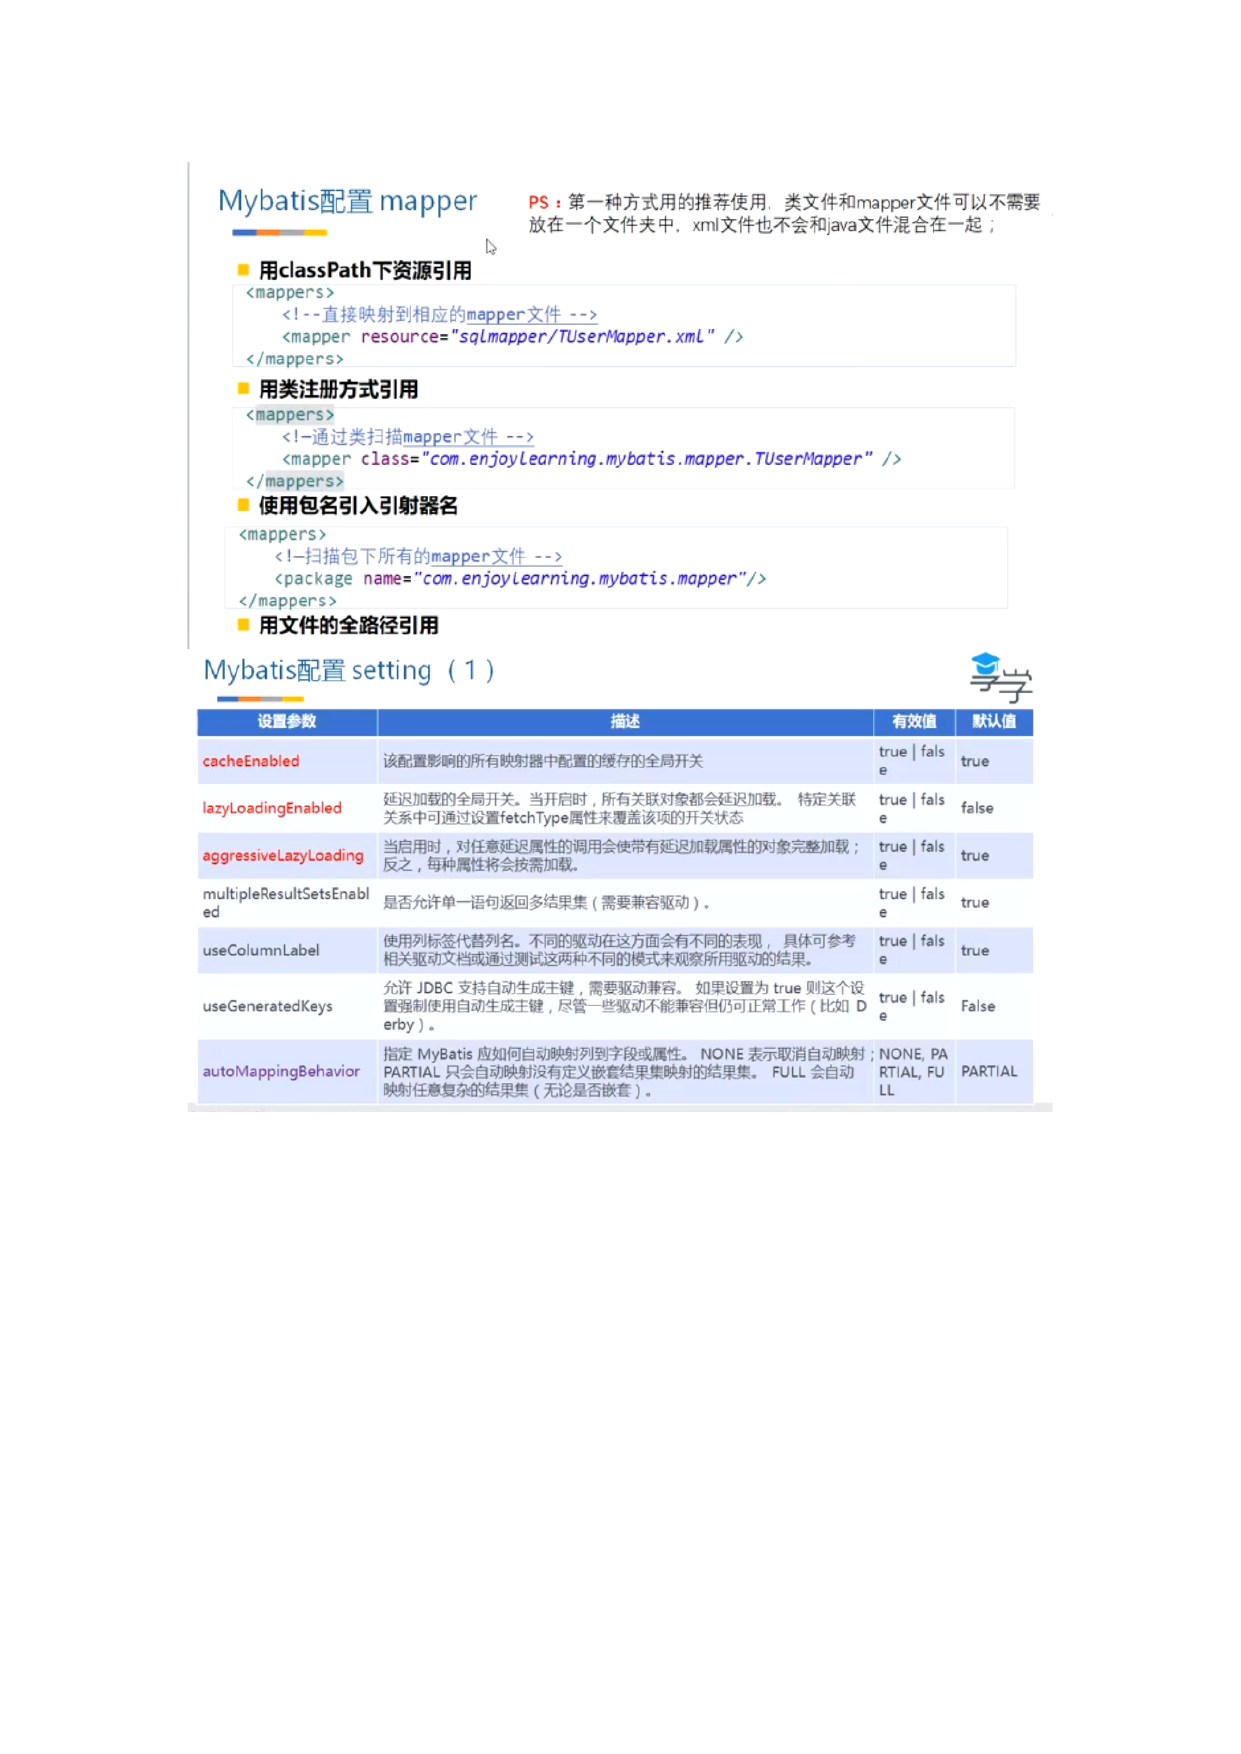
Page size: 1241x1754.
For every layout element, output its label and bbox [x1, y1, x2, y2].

picture [187, 162, 1053, 1112]
